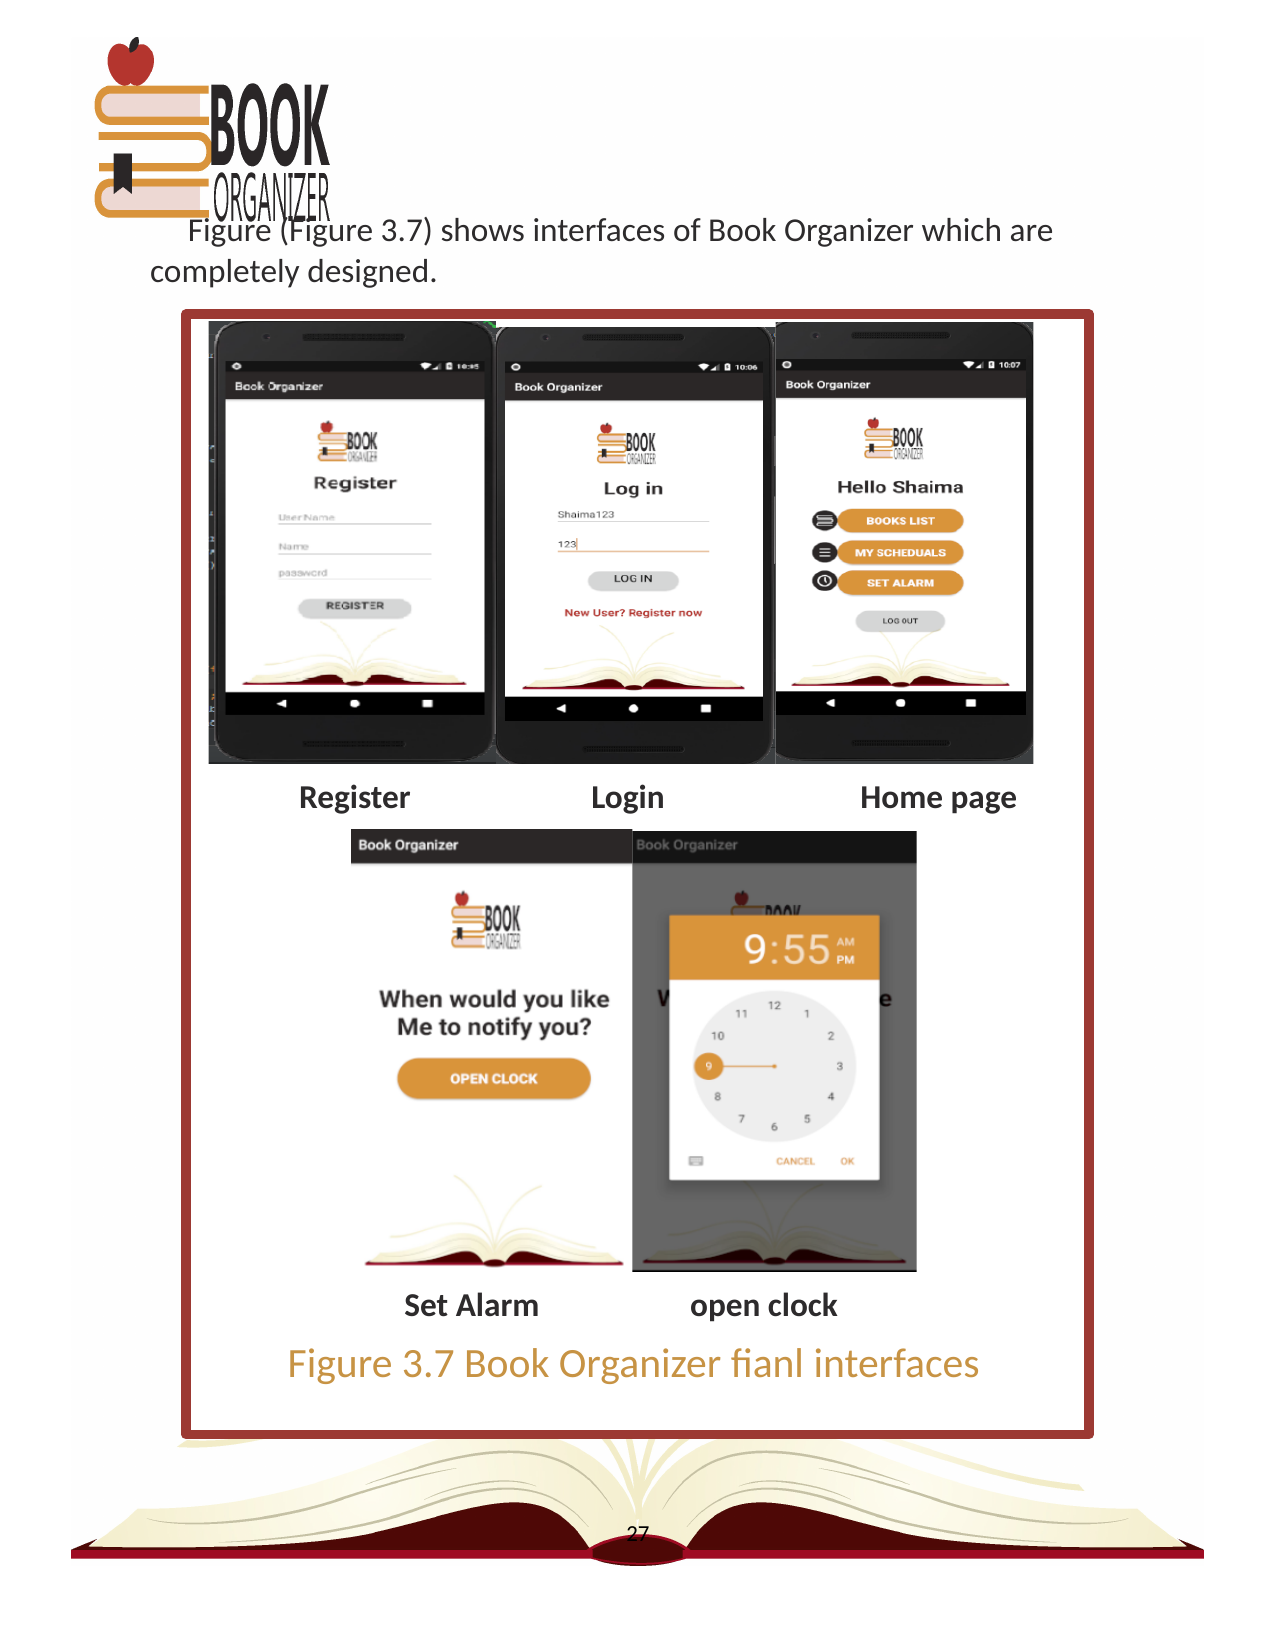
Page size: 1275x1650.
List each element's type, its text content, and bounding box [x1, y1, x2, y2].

text Figure (Figure 3.7) shows interfaces of Book Organizer which are completely designed. [150, 209, 1117, 291]
picture [71, 37, 1204, 1566]
